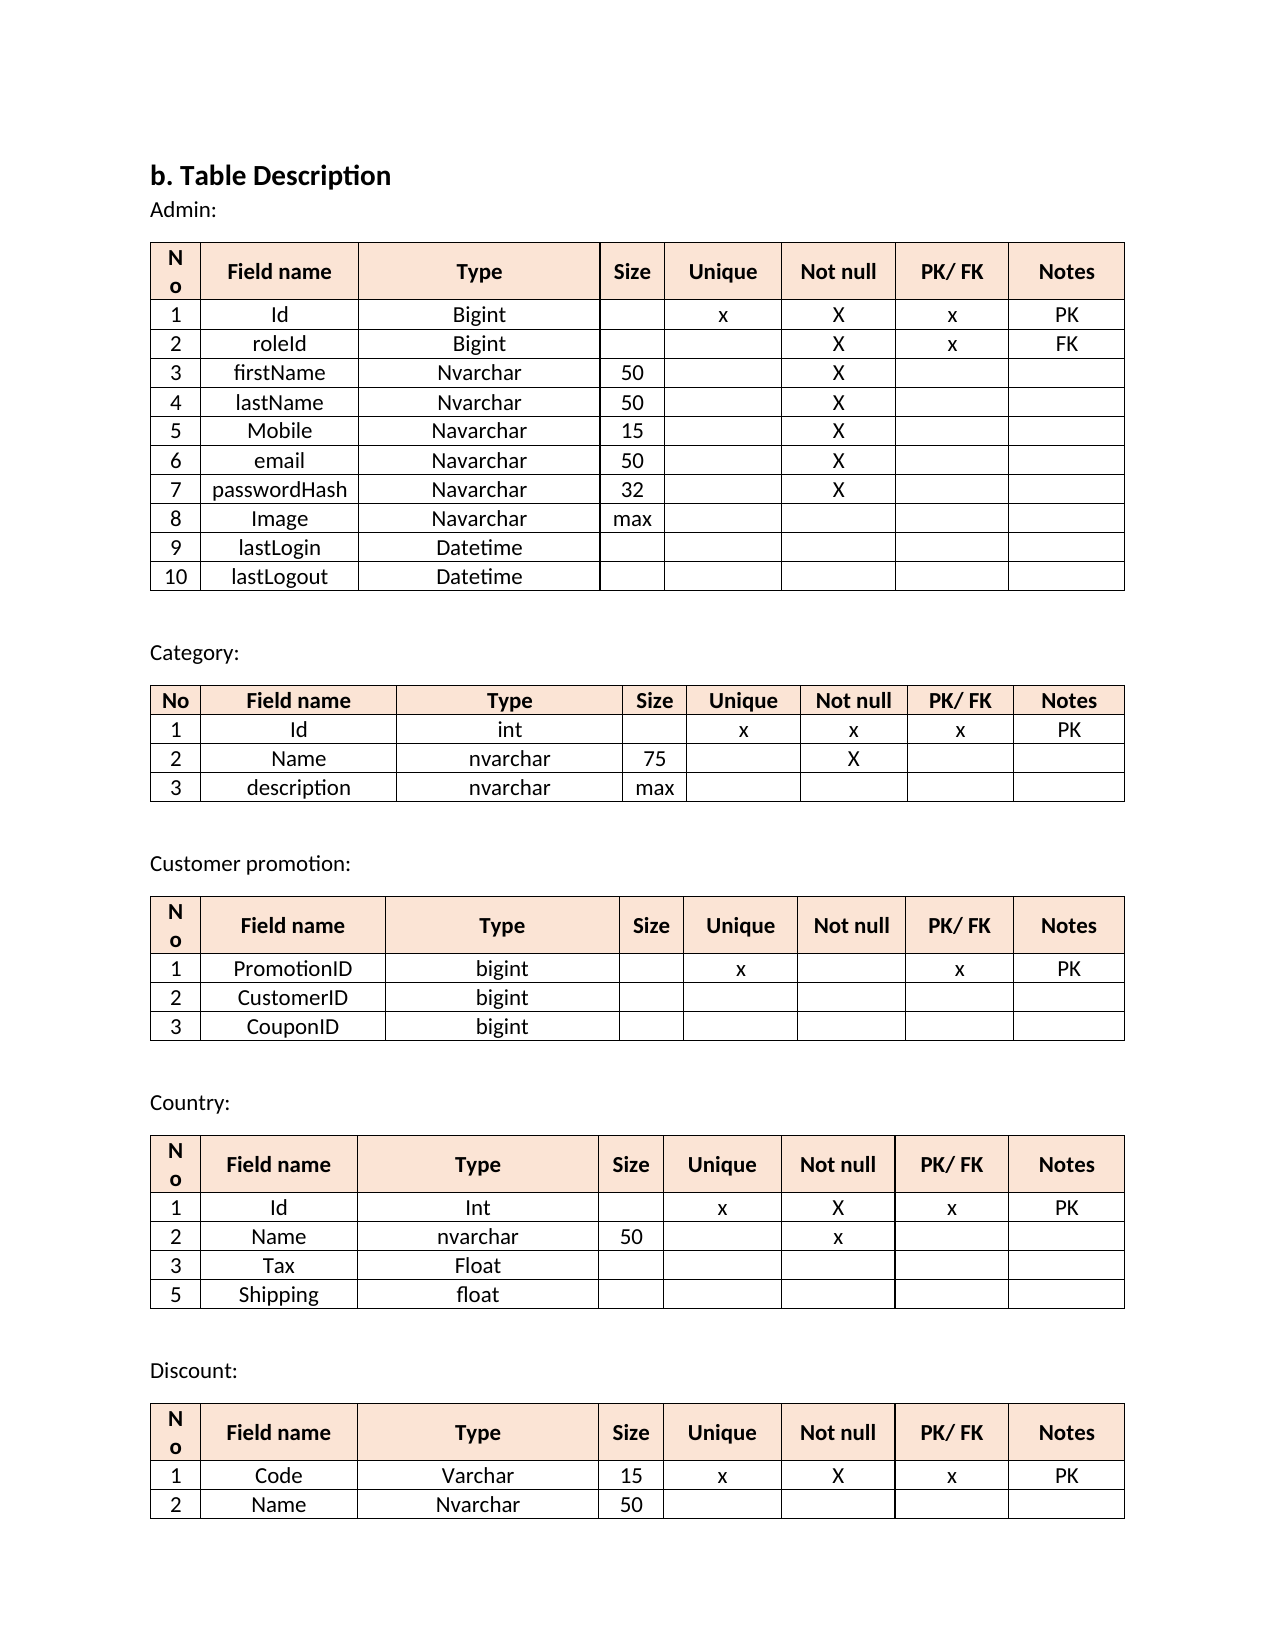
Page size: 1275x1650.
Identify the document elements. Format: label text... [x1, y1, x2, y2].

table_cell [665, 475, 781, 503]
table_cell [906, 1012, 1013, 1040]
table_cell [1014, 744, 1124, 772]
table_cell bigint [386, 983, 619, 1011]
table_cell [664, 1280, 781, 1308]
table_cell [623, 715, 686, 743]
table_header PK/ FK [908, 686, 1013, 714]
table_header PK/ FK [896, 243, 1008, 299]
table_header Size [601, 243, 664, 299]
table_header Size [623, 686, 686, 714]
table_header Field name [201, 686, 396, 714]
table_header Size [599, 1136, 663, 1192]
table_cell [896, 1490, 1008, 1518]
table_cell x [906, 954, 1013, 982]
table_cell 1 [151, 954, 200, 982]
table_cell [896, 417, 1008, 445]
table_cell [1009, 446, 1124, 474]
table_cell [1014, 983, 1124, 1011]
table_header Field name [201, 243, 358, 299]
text Customer promotion: [150, 849, 1125, 877]
table_cell Image [201, 504, 358, 532]
table_cell Code [201, 1461, 357, 1489]
table_cell [1009, 533, 1124, 561]
table_cell [1014, 773, 1124, 801]
table_cell lastLogout [201, 562, 358, 590]
table_header Field name [201, 1404, 357, 1460]
table_header Unique [665, 243, 781, 299]
table_cell Navarchar [359, 504, 599, 532]
table_cell x [896, 1193, 1008, 1221]
table_cell Bigint [359, 330, 599, 357]
table_cell [1009, 475, 1124, 503]
table_cell x [896, 330, 1008, 357]
table_cell 50 [601, 388, 664, 416]
table_cell max [601, 504, 664, 532]
table_cell x [687, 715, 800, 743]
table_cell [896, 1222, 1008, 1250]
text Admin: [150, 195, 1125, 223]
table_cell email [201, 446, 358, 474]
table_cell x [908, 715, 1013, 743]
table_cell [620, 983, 683, 1011]
table_cell x [782, 1222, 894, 1250]
table_cell [896, 1280, 1008, 1308]
table_cell [684, 1012, 797, 1040]
table_cell PK [1009, 1193, 1124, 1221]
table_cell 8 [151, 504, 200, 532]
table_cell [664, 1222, 781, 1250]
table_cell X [782, 1461, 894, 1489]
table_cell PromotionID [201, 954, 385, 982]
table_cell x [801, 715, 907, 743]
table_cell bigint [386, 1012, 619, 1040]
table_cell 1 [151, 300, 200, 328]
table_cell [782, 533, 895, 561]
table_cell X [782, 359, 895, 387]
text Category: [150, 638, 1125, 666]
table_cell [665, 388, 781, 416]
table_cell [801, 773, 907, 801]
table_cell [599, 1193, 663, 1221]
table_cell Shipping [201, 1280, 357, 1308]
table_cell [601, 330, 664, 357]
table_cell X [782, 1193, 894, 1221]
text Country: [150, 1088, 1125, 1116]
table_cell [1009, 359, 1124, 387]
table_cell [798, 983, 905, 1011]
table_cell [684, 983, 797, 1011]
table_cell 3 [151, 1012, 200, 1040]
table_cell [687, 773, 800, 801]
table_cell [782, 1251, 894, 1279]
table_cell [906, 983, 1013, 1011]
table_header No [151, 243, 200, 299]
table_cell [782, 1490, 894, 1518]
table_cell Nvarchar [359, 359, 599, 387]
table_cell [896, 533, 1008, 561]
table_cell [896, 504, 1008, 532]
table_header Unique [664, 1404, 781, 1460]
table_header No [151, 686, 200, 714]
table_header No [151, 897, 200, 953]
table_cell [908, 773, 1013, 801]
table_cell 5 [151, 417, 200, 445]
table_header Not null [798, 897, 905, 953]
table_cell Id [201, 300, 358, 328]
table_cell PK [1009, 300, 1124, 328]
table_cell 9 [151, 533, 200, 561]
table_header No [151, 1136, 200, 1192]
table_cell 2 [151, 1490, 200, 1518]
table_cell Nvarchar [358, 1490, 598, 1518]
table_cell [896, 562, 1008, 590]
table_cell 1 [151, 1193, 200, 1221]
table_cell X [801, 744, 907, 772]
table_cell [896, 446, 1008, 474]
table_cell Name [201, 744, 396, 772]
table_header Not null [782, 1404, 894, 1460]
table_cell PK [1009, 1461, 1124, 1489]
table_header Type [359, 243, 599, 299]
table_cell X [782, 446, 895, 474]
table_cell Tax [201, 1251, 357, 1279]
table_cell [1009, 388, 1124, 416]
table_cell 2 [151, 744, 200, 772]
table_cell X [782, 417, 895, 445]
table_cell [896, 475, 1008, 503]
table_cell [601, 562, 664, 590]
table_header PK/ FK [896, 1136, 1008, 1192]
table_cell Id [201, 1193, 357, 1221]
table_cell description [201, 773, 396, 801]
table_cell [782, 504, 895, 532]
table_cell 6 [151, 446, 200, 474]
table_cell [665, 562, 781, 590]
table_cell [1009, 1251, 1124, 1279]
table_cell [1009, 1490, 1124, 1518]
table_cell 50 [601, 359, 664, 387]
table_cell Datetime [359, 562, 599, 590]
table_header Field name [201, 1136, 357, 1192]
table_header Notes [1009, 1136, 1124, 1192]
table_cell nvarchar [397, 744, 622, 772]
table_header Not null [782, 243, 895, 299]
table_cell [1009, 562, 1124, 590]
table_header Unique [684, 897, 797, 953]
table_header PK/ FK [896, 1404, 1008, 1460]
table_cell nvarchar [358, 1222, 598, 1250]
table_cell roleId [201, 330, 358, 357]
table_cell x [664, 1461, 781, 1489]
table_cell CustomerID [201, 983, 385, 1011]
table_cell [665, 359, 781, 387]
table_cell 1 [151, 715, 200, 743]
table_cell Name [201, 1222, 357, 1250]
table_cell [798, 954, 905, 982]
table_cell FK [1009, 330, 1124, 357]
table_cell 50 [599, 1490, 663, 1518]
table_cell Mobile [201, 417, 358, 445]
table_cell [620, 954, 683, 982]
table_cell [665, 504, 781, 532]
table_header Unique [664, 1136, 781, 1192]
table_header Size [620, 897, 683, 953]
table_cell [798, 1012, 905, 1040]
table_cell Datetime [359, 533, 599, 561]
table_cell [782, 1280, 894, 1308]
table_cell [665, 446, 781, 474]
table_cell 3 [151, 1251, 200, 1279]
table_header Type [358, 1404, 598, 1460]
table_cell max [623, 773, 686, 801]
table_cell Int [358, 1193, 598, 1221]
table_header Type [386, 897, 619, 953]
table_cell firstName [201, 359, 358, 387]
table_header Not null [782, 1136, 894, 1192]
table_cell Float [358, 1251, 598, 1279]
table_cell 32 [601, 475, 664, 503]
table_cell 10 [151, 562, 200, 590]
table_cell float [358, 1280, 598, 1308]
table_cell lastName [201, 388, 358, 416]
table_cell [601, 533, 664, 561]
table_cell 4 [151, 388, 200, 416]
table_cell x [665, 300, 781, 328]
table_header Type [397, 686, 622, 714]
table_cell 50 [601, 446, 664, 474]
table_cell X [782, 475, 895, 503]
table_cell X [782, 300, 895, 328]
table_cell [665, 330, 781, 357]
table_header Notes [1014, 897, 1124, 953]
table_cell Nvarchar [359, 388, 599, 416]
table_cell [665, 533, 781, 561]
table_cell 15 [599, 1461, 663, 1489]
table_header Unique [687, 686, 800, 714]
table_cell [1009, 417, 1124, 445]
table_cell [599, 1251, 663, 1279]
table_cell x [684, 954, 797, 982]
table_cell Varchar [358, 1461, 598, 1489]
text Discount: [150, 1356, 1125, 1384]
table_cell 15 [601, 417, 664, 445]
table_cell PK [1014, 954, 1124, 982]
table_cell bigint [386, 954, 619, 982]
table_header Type [358, 1136, 598, 1192]
table_cell Navarchar [359, 475, 599, 503]
table_cell 50 [599, 1222, 663, 1250]
table_header Notes [1009, 1404, 1124, 1460]
table_cell 5 [151, 1280, 200, 1308]
table_cell [1009, 504, 1124, 532]
table_cell X [782, 388, 895, 416]
table_cell 1 [151, 1461, 200, 1489]
table_cell [664, 1251, 781, 1279]
table_cell [1014, 1012, 1124, 1040]
table_cell Name [201, 1490, 357, 1518]
table_cell [620, 1012, 683, 1040]
table_cell int [397, 715, 622, 743]
table_cell PK [1014, 715, 1124, 743]
table_cell 75 [623, 744, 686, 772]
table_cell [601, 300, 664, 328]
table_header No [151, 1404, 200, 1460]
table_header Notes [1014, 686, 1124, 714]
table_cell 2 [151, 330, 200, 357]
table_cell x [896, 1461, 1008, 1489]
table_header PK/ FK [906, 897, 1013, 953]
table_header Size [599, 1404, 663, 1460]
table_cell lastLogin [201, 533, 358, 561]
table_header Not null [801, 686, 907, 714]
table_header Notes [1009, 243, 1124, 299]
table_cell nvarchar [397, 773, 622, 801]
table_cell [1009, 1280, 1124, 1308]
table_cell x [664, 1193, 781, 1221]
table_cell 3 [151, 359, 200, 387]
table_cell X [782, 330, 895, 357]
table_cell x [896, 300, 1008, 328]
table_cell [599, 1280, 663, 1308]
table_cell [687, 744, 800, 772]
table_header Field name [201, 897, 385, 953]
table_cell 2 [151, 983, 200, 1011]
table_cell [782, 562, 895, 590]
table_cell [664, 1490, 781, 1518]
table_cell [896, 1251, 1008, 1279]
table_cell [896, 388, 1008, 416]
table_cell CouponID [201, 1012, 385, 1040]
table_cell 3 [151, 773, 200, 801]
table_cell Id [201, 715, 396, 743]
table_cell 2 [151, 1222, 200, 1250]
table_cell [1009, 1222, 1124, 1250]
table_cell 7 [151, 475, 200, 503]
table_cell Navarchar [359, 446, 599, 474]
table_cell [665, 417, 781, 445]
table_cell passwordHash [201, 475, 358, 503]
table_cell Bigint [359, 300, 599, 328]
table_cell [896, 359, 1008, 387]
table_cell [908, 744, 1013, 772]
subtitle b. Table Description [150, 157, 1125, 193]
table_cell Navarchar [359, 417, 599, 445]
